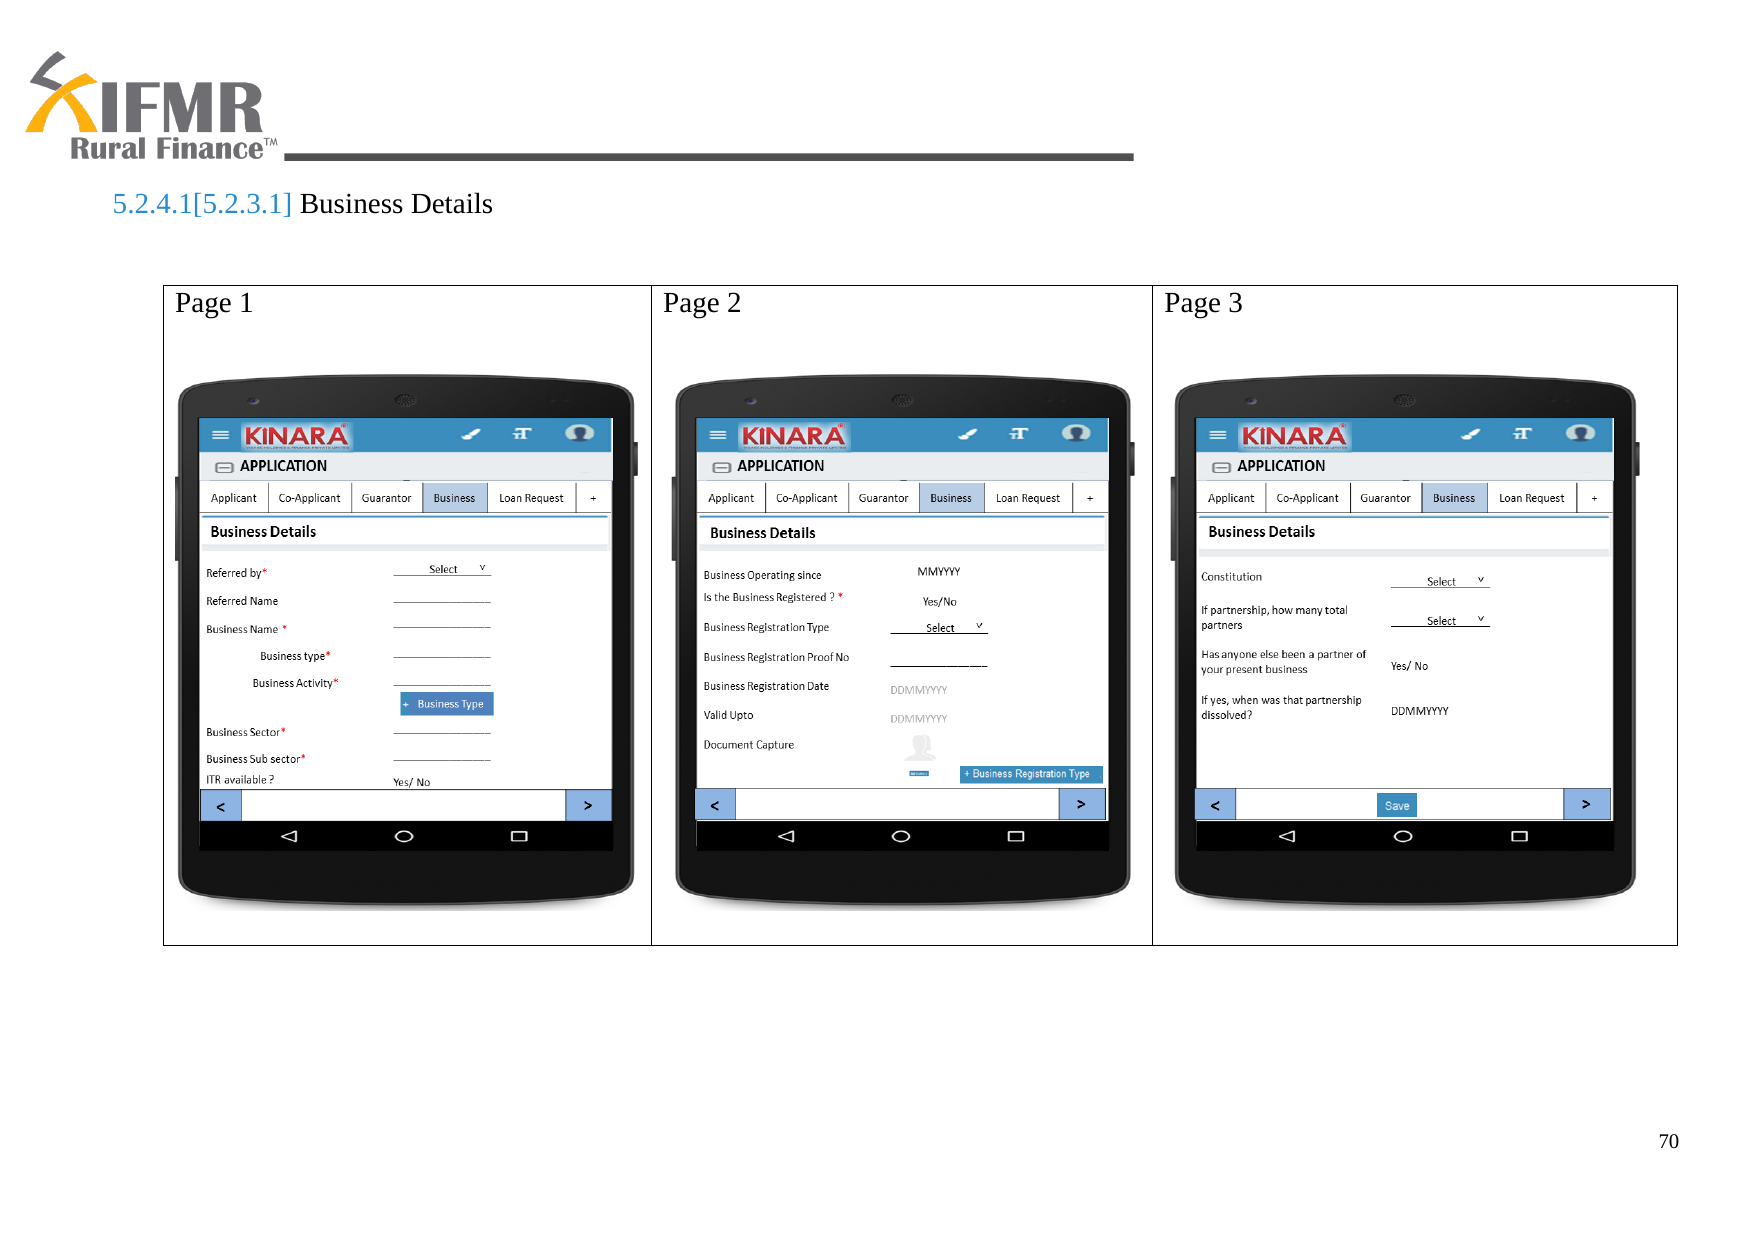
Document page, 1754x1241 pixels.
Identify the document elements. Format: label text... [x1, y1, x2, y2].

picture [662, 362, 1138, 911]
picture [175, 362, 639, 911]
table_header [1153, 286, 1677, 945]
picture [1164, 362, 1646, 911]
list Business Details [112, 187, 1679, 220]
picture [18, 45, 284, 166]
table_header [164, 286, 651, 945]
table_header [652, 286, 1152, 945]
